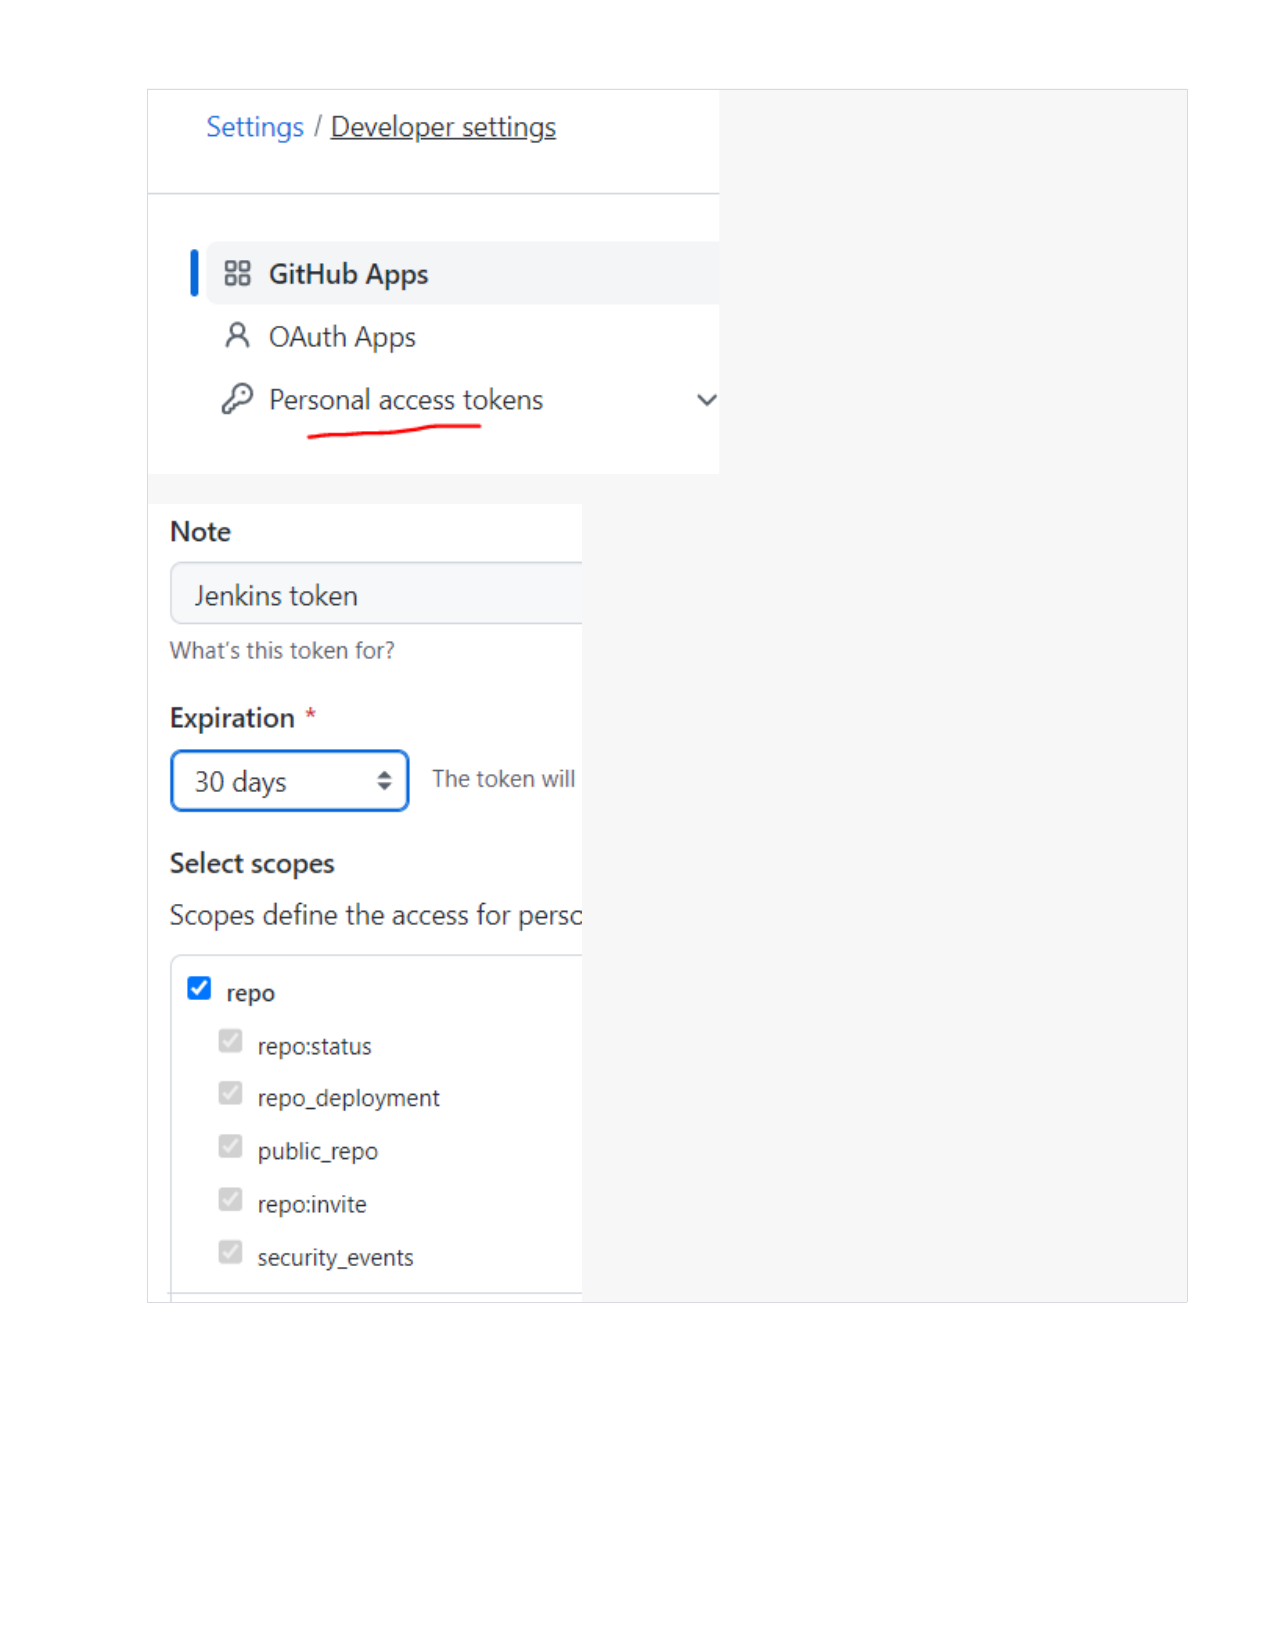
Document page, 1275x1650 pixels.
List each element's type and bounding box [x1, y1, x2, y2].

picture [148, 90, 720, 474]
picture [148, 504, 582, 1302]
